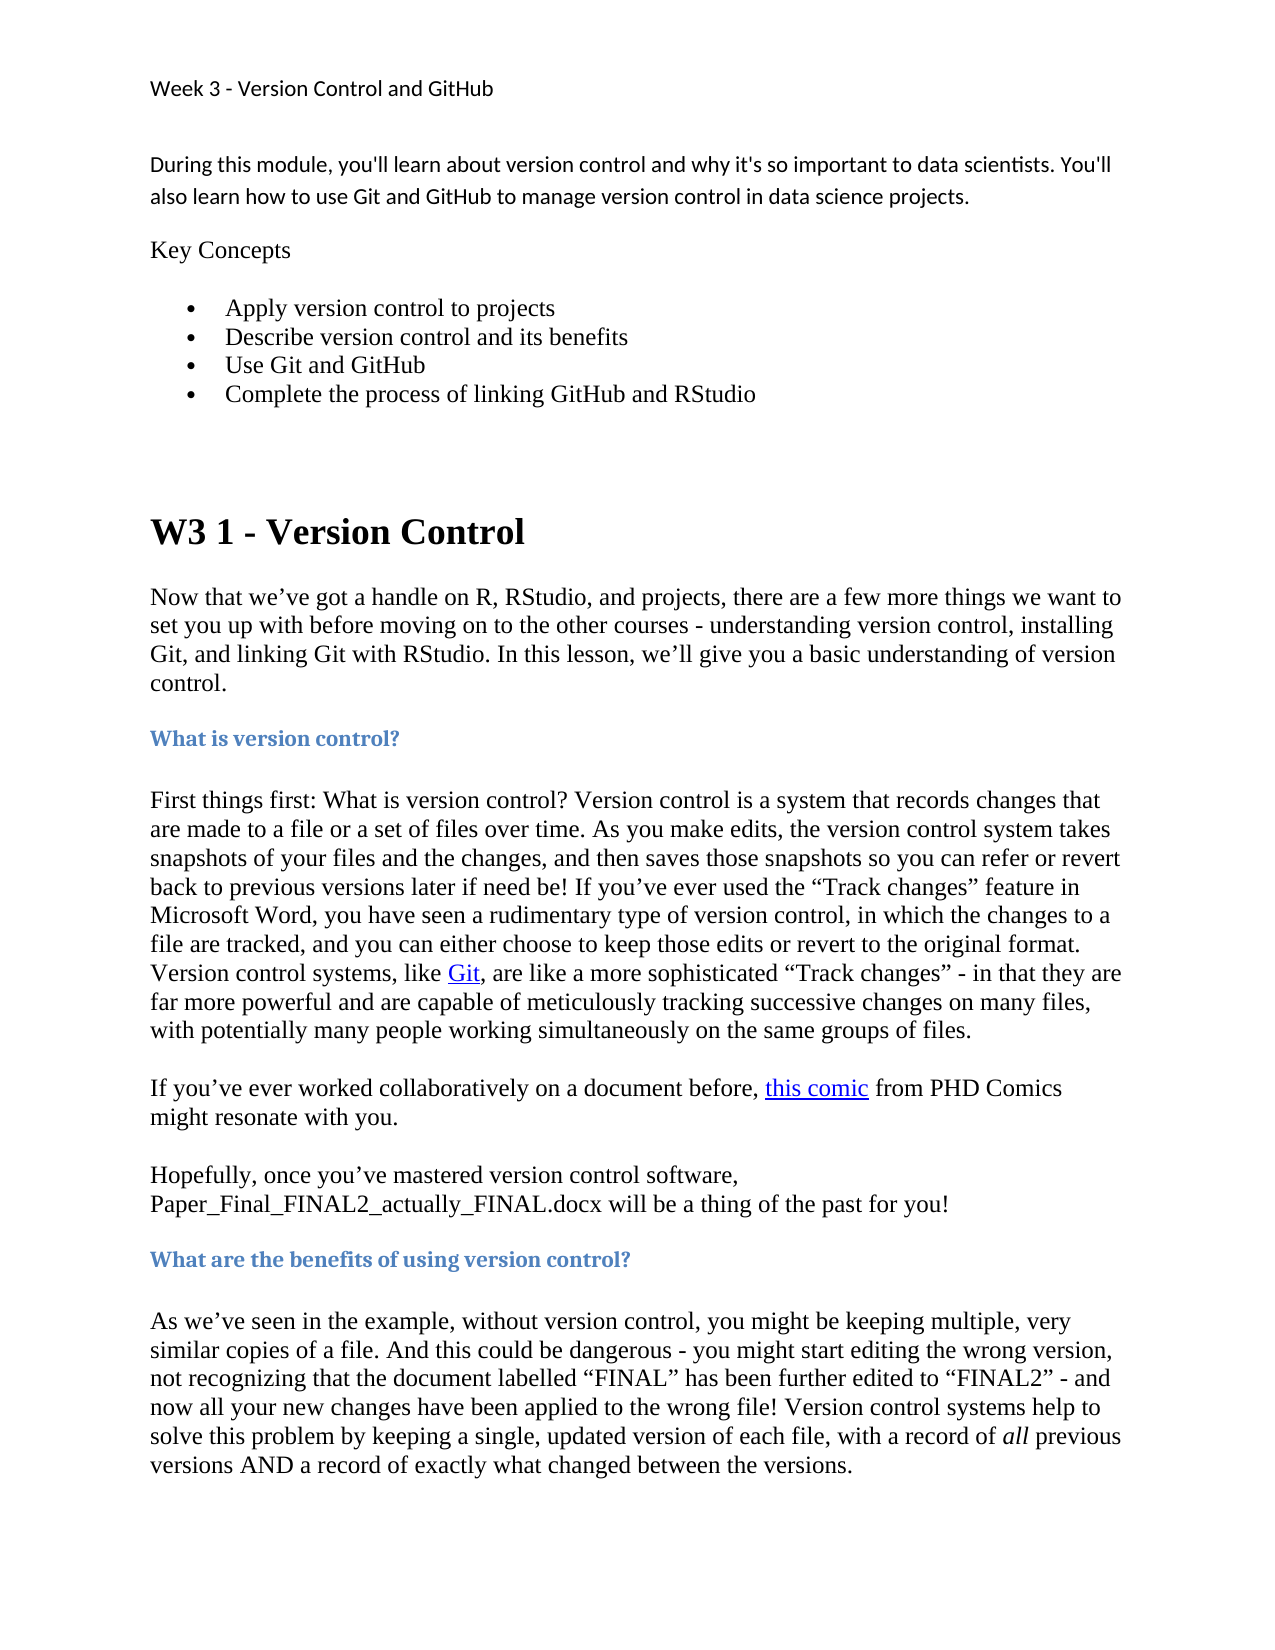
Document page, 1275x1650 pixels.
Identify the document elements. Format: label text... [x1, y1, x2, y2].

subtitle What is version control? [150, 726, 1125, 752]
subtitle W3 1 - Version Control [150, 509, 1125, 553]
list Describe version control and its benefits [187, 322, 1125, 351]
list Use Git and GitHub [187, 351, 1125, 379]
text During this module, you'll learn about version control and why it's so important to data scientists. You'll also learn how to use Git and GitHub to manage version control in data science projects. [150, 150, 1125, 210]
text Hopefully, once you’ve mastered version control software, Paper_Final_FINAL2_actually_FINAL.docx will be a thing of the past for you! [150, 1160, 1125, 1217]
text Key Concepts [150, 235, 1125, 264]
text If you’ve ever worked collaboratively on a document before, this comic from PHD Comics might resonate with you. [150, 1073, 1125, 1131]
text As we’ve seen in the example, without version control, you might be keeping multiple, very similar copies of a file. And this could be dangerous - you might start editing the wrong version, not recognizing that the document labelled “FINAL” has been further edited to “FINAL2” - and now all your new changes have been applied to the wrong file! Version control systems help to solve this problem by keeping a single, updated version of each file, with a record of all previous versions AND a record of exactly what changed between the versions. [150, 1306, 1125, 1478]
list Apply version control to projects [187, 293, 1125, 322]
list Complete the process of linking GitHub and RStudio [187, 379, 1125, 408]
subtitle What are the benefits of using version control? [150, 1247, 1125, 1273]
text Now that we’ve got a handle on R, RStudio, and projects, there are a few more things we want to set you up with before moving on to the other courses - understanding version control, installing Git, and linking Git with RStudio. In this lesson, we’ll give you a basic understanding of version control. [150, 582, 1125, 697]
text First things first: What is version control? Version control is a system that records changes that are made to a file or a set of files over time. As you make edits, the version control system takes snapshots of your files and the changes, and then saves those snapshots so you can refer or revert back to previous versions later if need be! If you’ve ever used the “Track changes” feature in Microsoft Word, you have seen a rudimentary type of version control, in which the changes to a file are tracked, and you can either choose to keep those edits or revert to the original format. Version control systems, like Git, are like a more sophisticated “Track changes” - in that they are far more powerful and are capable of meticulously tracking successive changes on many files, with potentially many people working simultaneously on the same groups of files. [150, 785, 1125, 1044]
